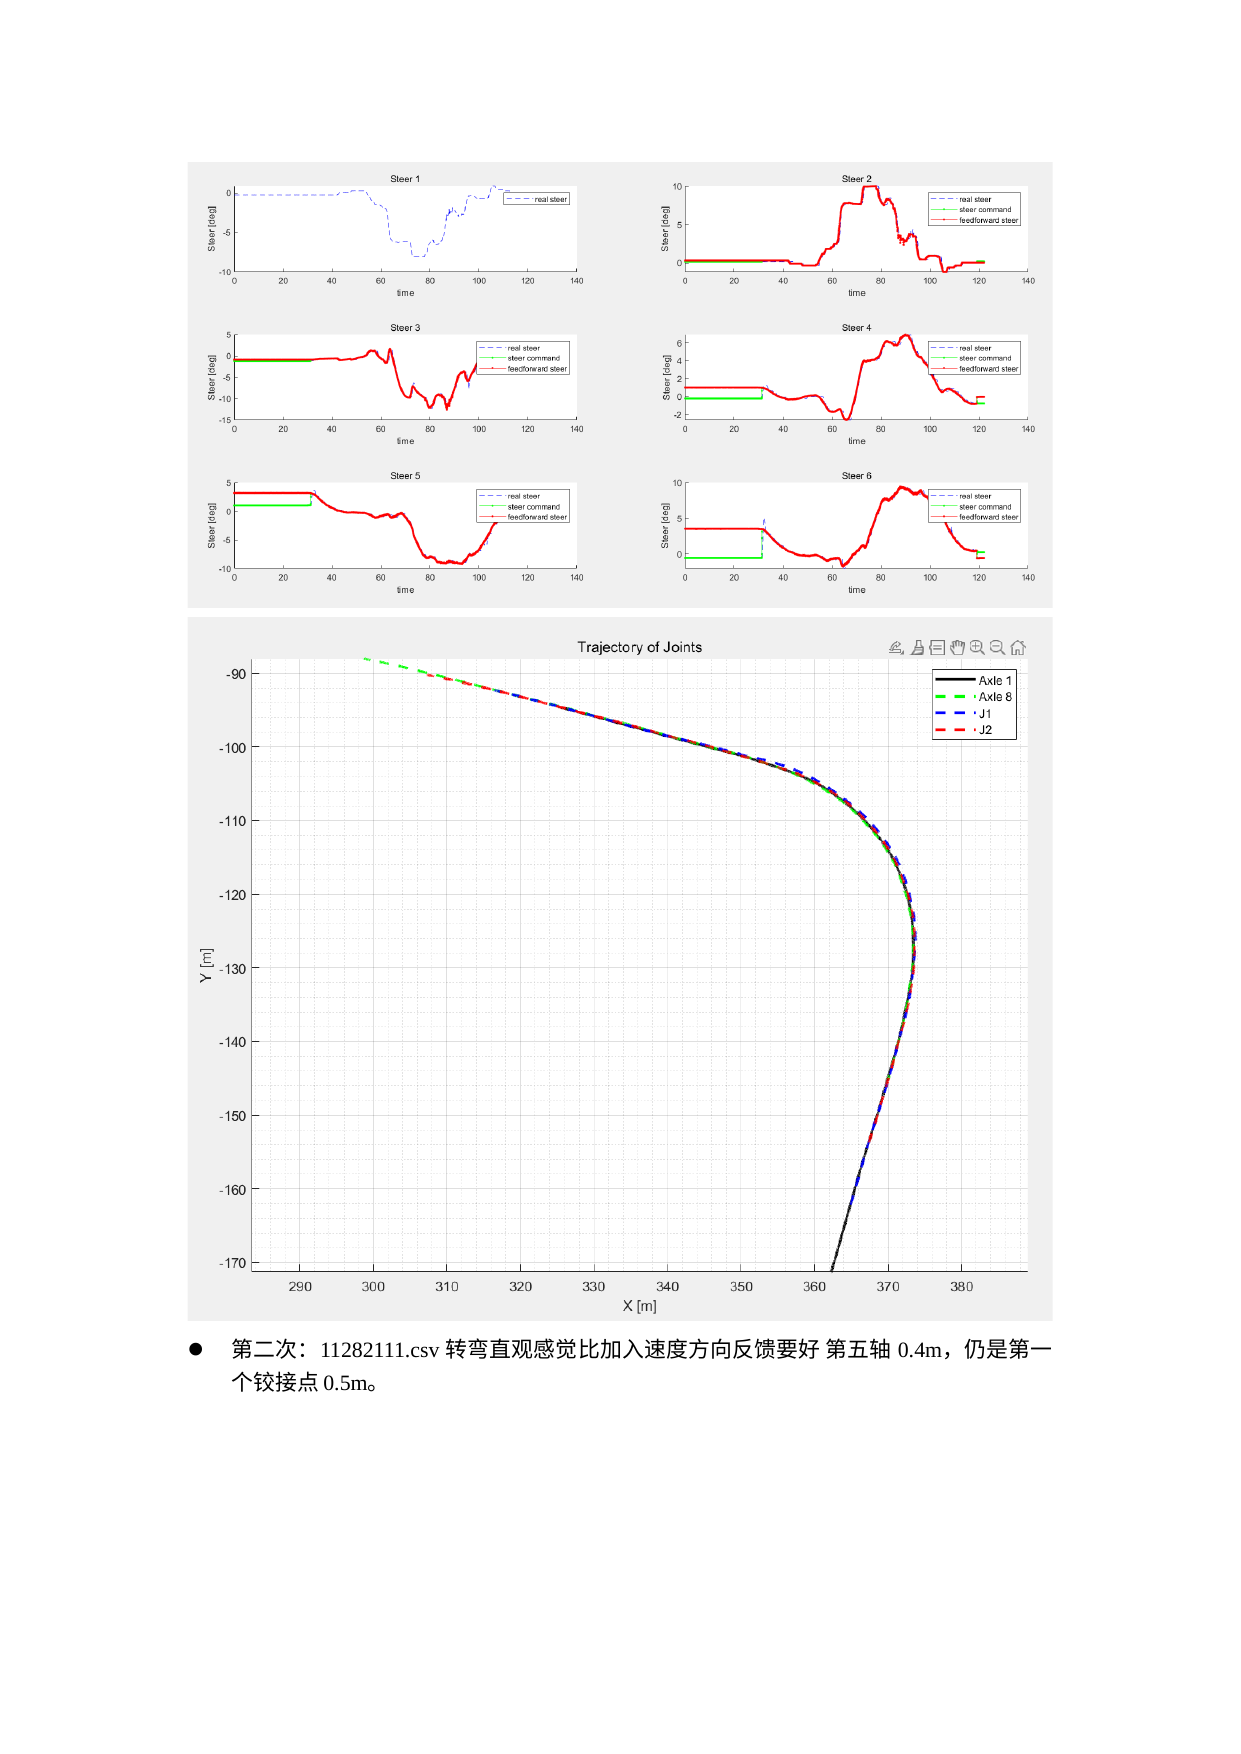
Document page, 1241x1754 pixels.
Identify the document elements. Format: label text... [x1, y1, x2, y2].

picture [187, 617, 1053, 1321]
picture [187, 162, 1053, 608]
list 第二次：11282111.csv 转弯直观感觉比加入速度方向反馈要好 第五轴 0.4m，仍是第一个铰接点0.5m。 [187, 1332, 1053, 1397]
